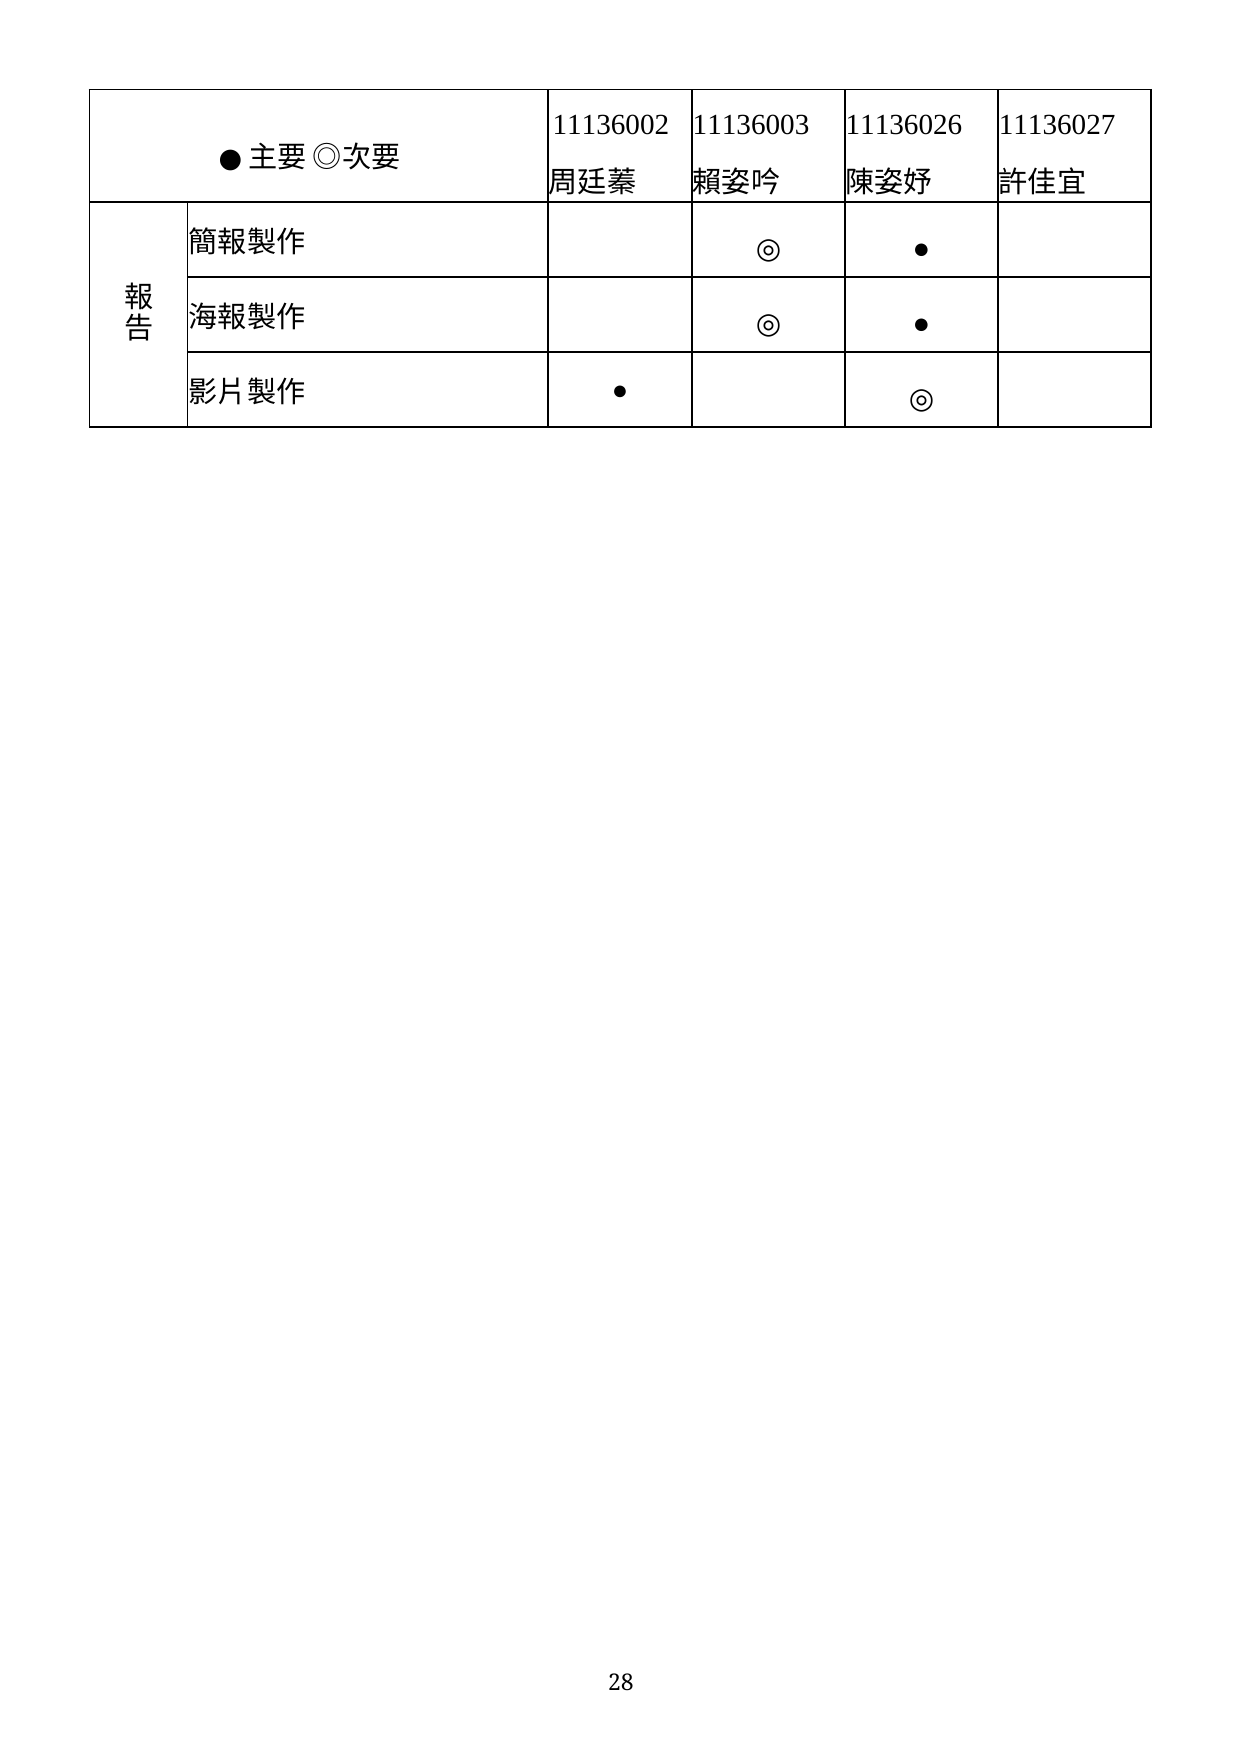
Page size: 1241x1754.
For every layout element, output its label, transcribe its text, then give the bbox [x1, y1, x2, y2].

table_cell [549, 203, 691, 276]
table_cell [999, 278, 1150, 351]
table_cell 影片製作 [188, 353, 547, 426]
table_cell [549, 278, 691, 351]
table_cell 簡報製作 [188, 203, 547, 276]
table_cell [999, 203, 1150, 276]
table_cell ● [846, 203, 997, 276]
table_cell 報告 [90, 203, 187, 426]
table_header 11136027 許佳宜 [999, 90, 1150, 201]
table_header 11136026 陳姿妤 [846, 90, 997, 201]
table_cell ● [549, 353, 691, 426]
table_cell ● [846, 278, 997, 351]
table_header 11136002 周廷蓁 [549, 90, 691, 201]
table_cell ◎ [693, 203, 844, 276]
table_cell [999, 353, 1150, 426]
table_cell 海報製作 [188, 278, 547, 351]
table_cell ◎ [693, 278, 844, 351]
table_header 11136003 賴姿吟 [693, 90, 844, 201]
table_cell [693, 353, 844, 426]
table_header 主要 ◎次要 [90, 90, 547, 201]
table_cell ◎ [846, 353, 997, 426]
